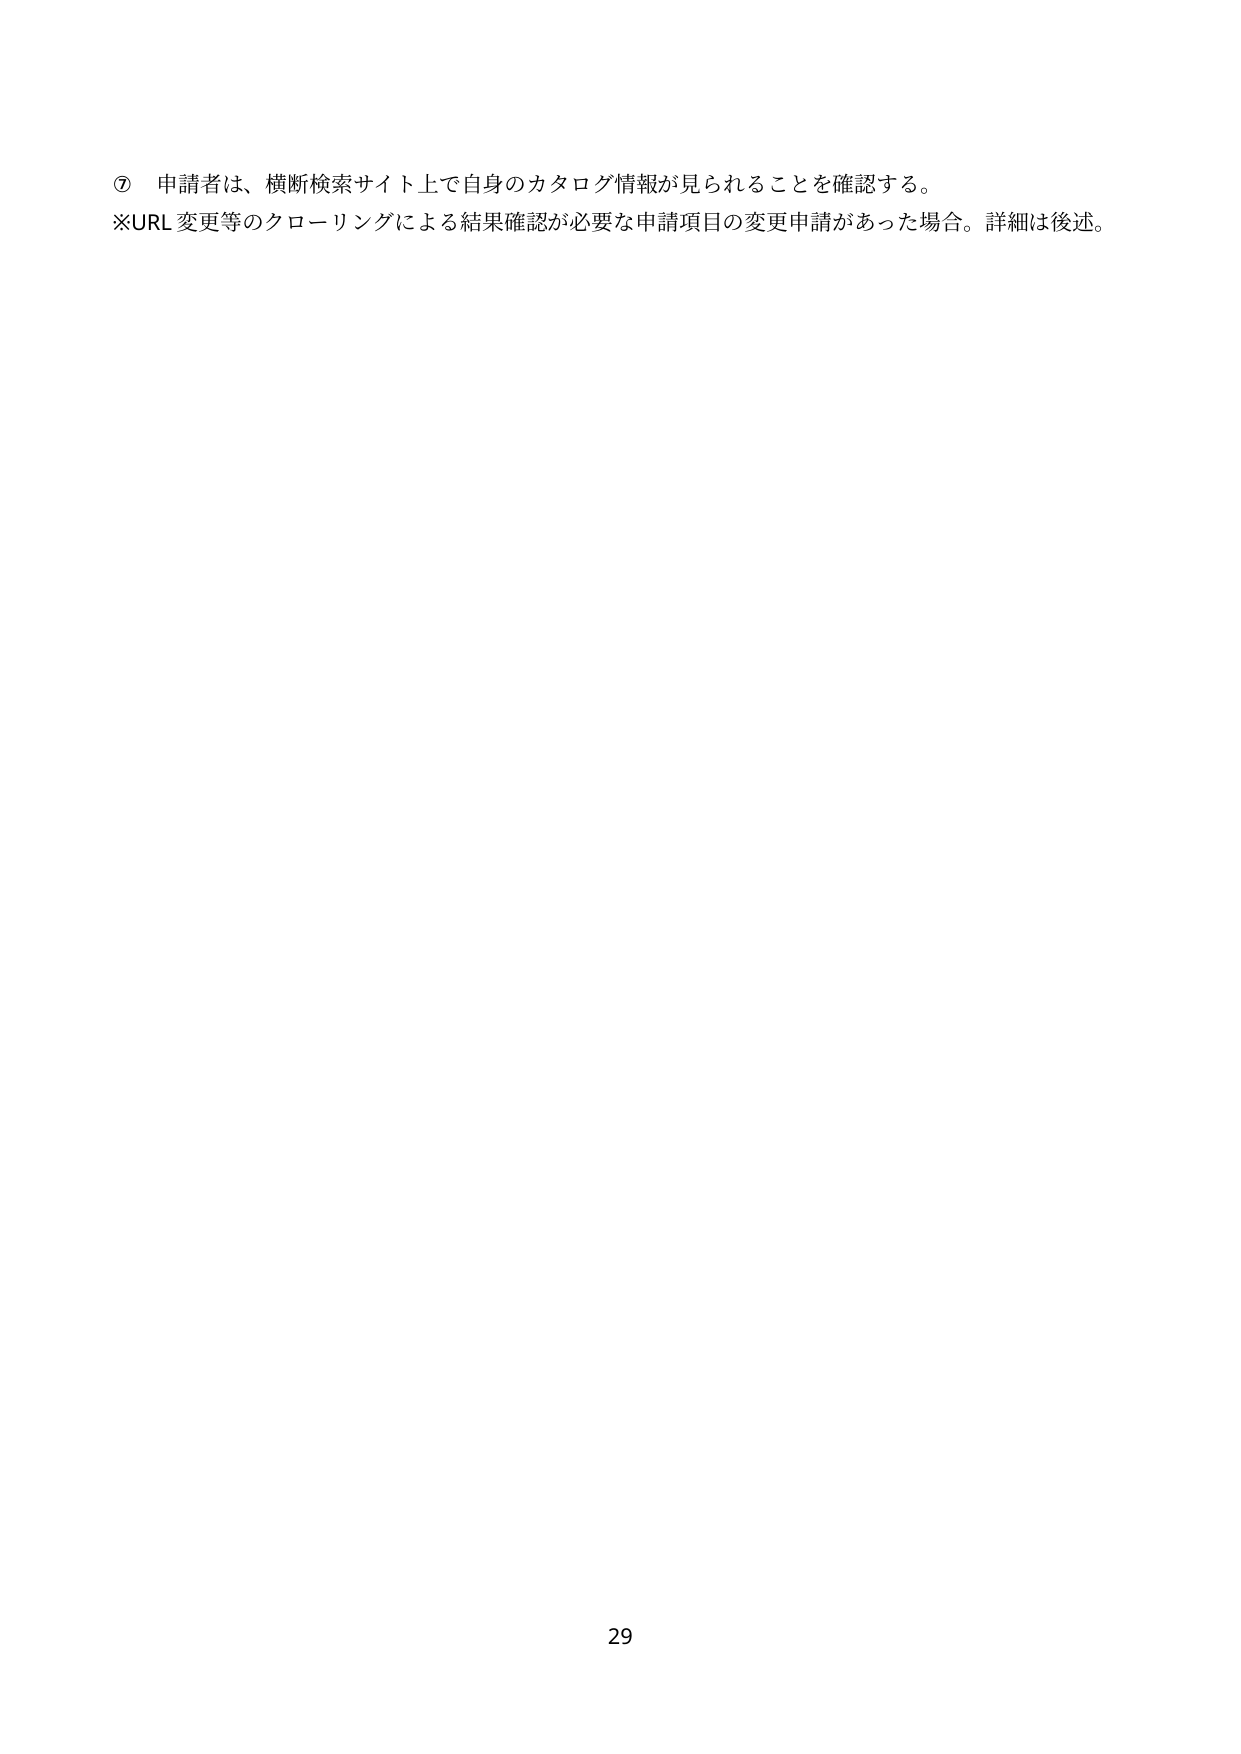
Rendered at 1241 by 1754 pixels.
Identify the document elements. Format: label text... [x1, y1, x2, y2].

list 申請者は、横断検索サイト上で自身のカタログ情報が見られることを確認する。 [112, 164, 1128, 202]
text ※URL変更等のクローリングによる結果確認が必要な申請項目の変更申請があった場合。詳細は後述。 [112, 202, 1128, 239]
